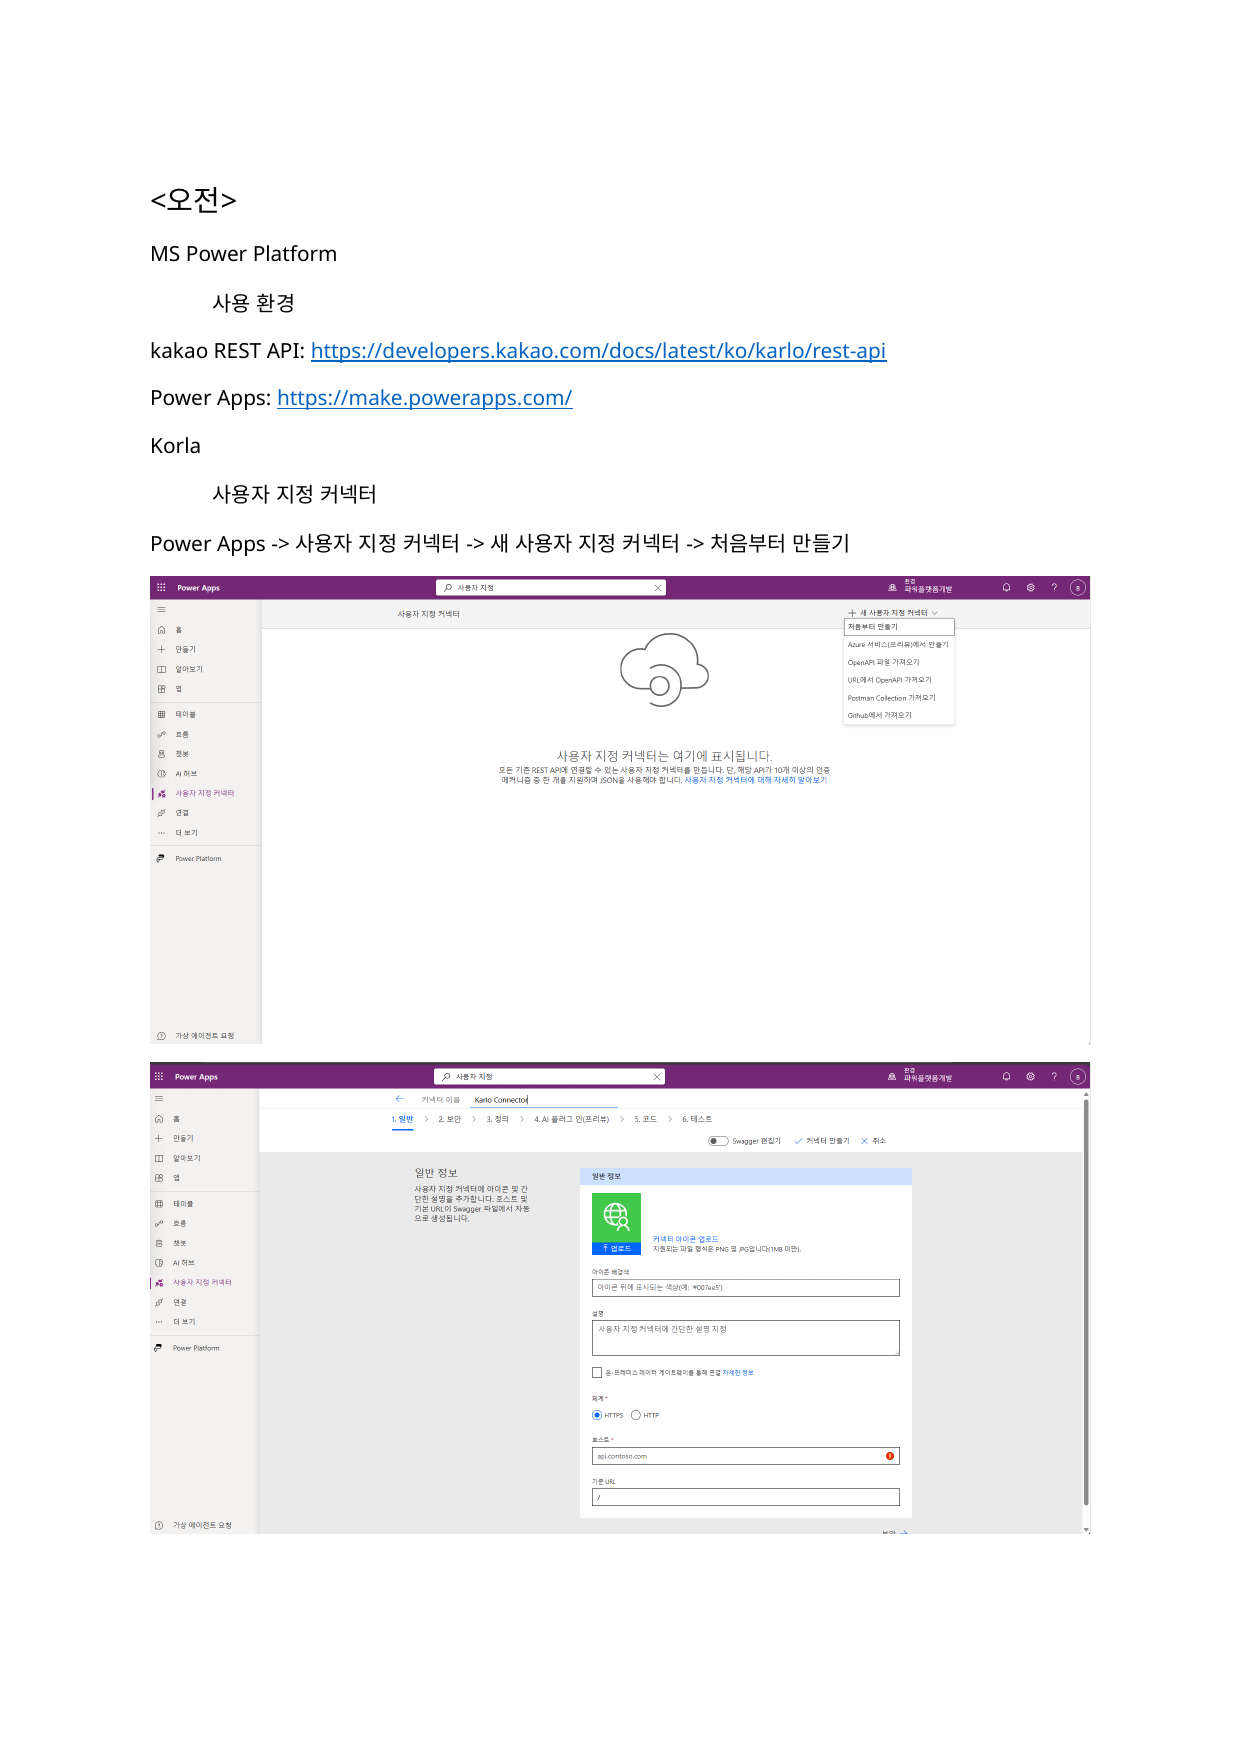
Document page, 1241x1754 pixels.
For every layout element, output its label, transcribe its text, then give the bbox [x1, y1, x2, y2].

subtitle <오전> [150, 177, 1090, 219]
subtitle Korla [150, 431, 1090, 459]
subtitle 사용 환경 [212, 287, 1090, 317]
text Power Apps: https://make.powerapps.com/ [150, 383, 1090, 412]
subtitle 사용자 지정 커넥터 [212, 478, 1090, 508]
text Power Apps -> 사용자 지정 커넥터 -> 새 사용자 지정 커넥터 -> 처음부터 만들기 [150, 527, 1090, 558]
picture [150, 1062, 1091, 1534]
subtitle MS Power Platform [150, 239, 1090, 268]
picture [150, 576, 1091, 1044]
text kakao REST API: https://developers.kakao.com/docs/latest/ko/karlo/rest-api [150, 336, 1090, 364]
